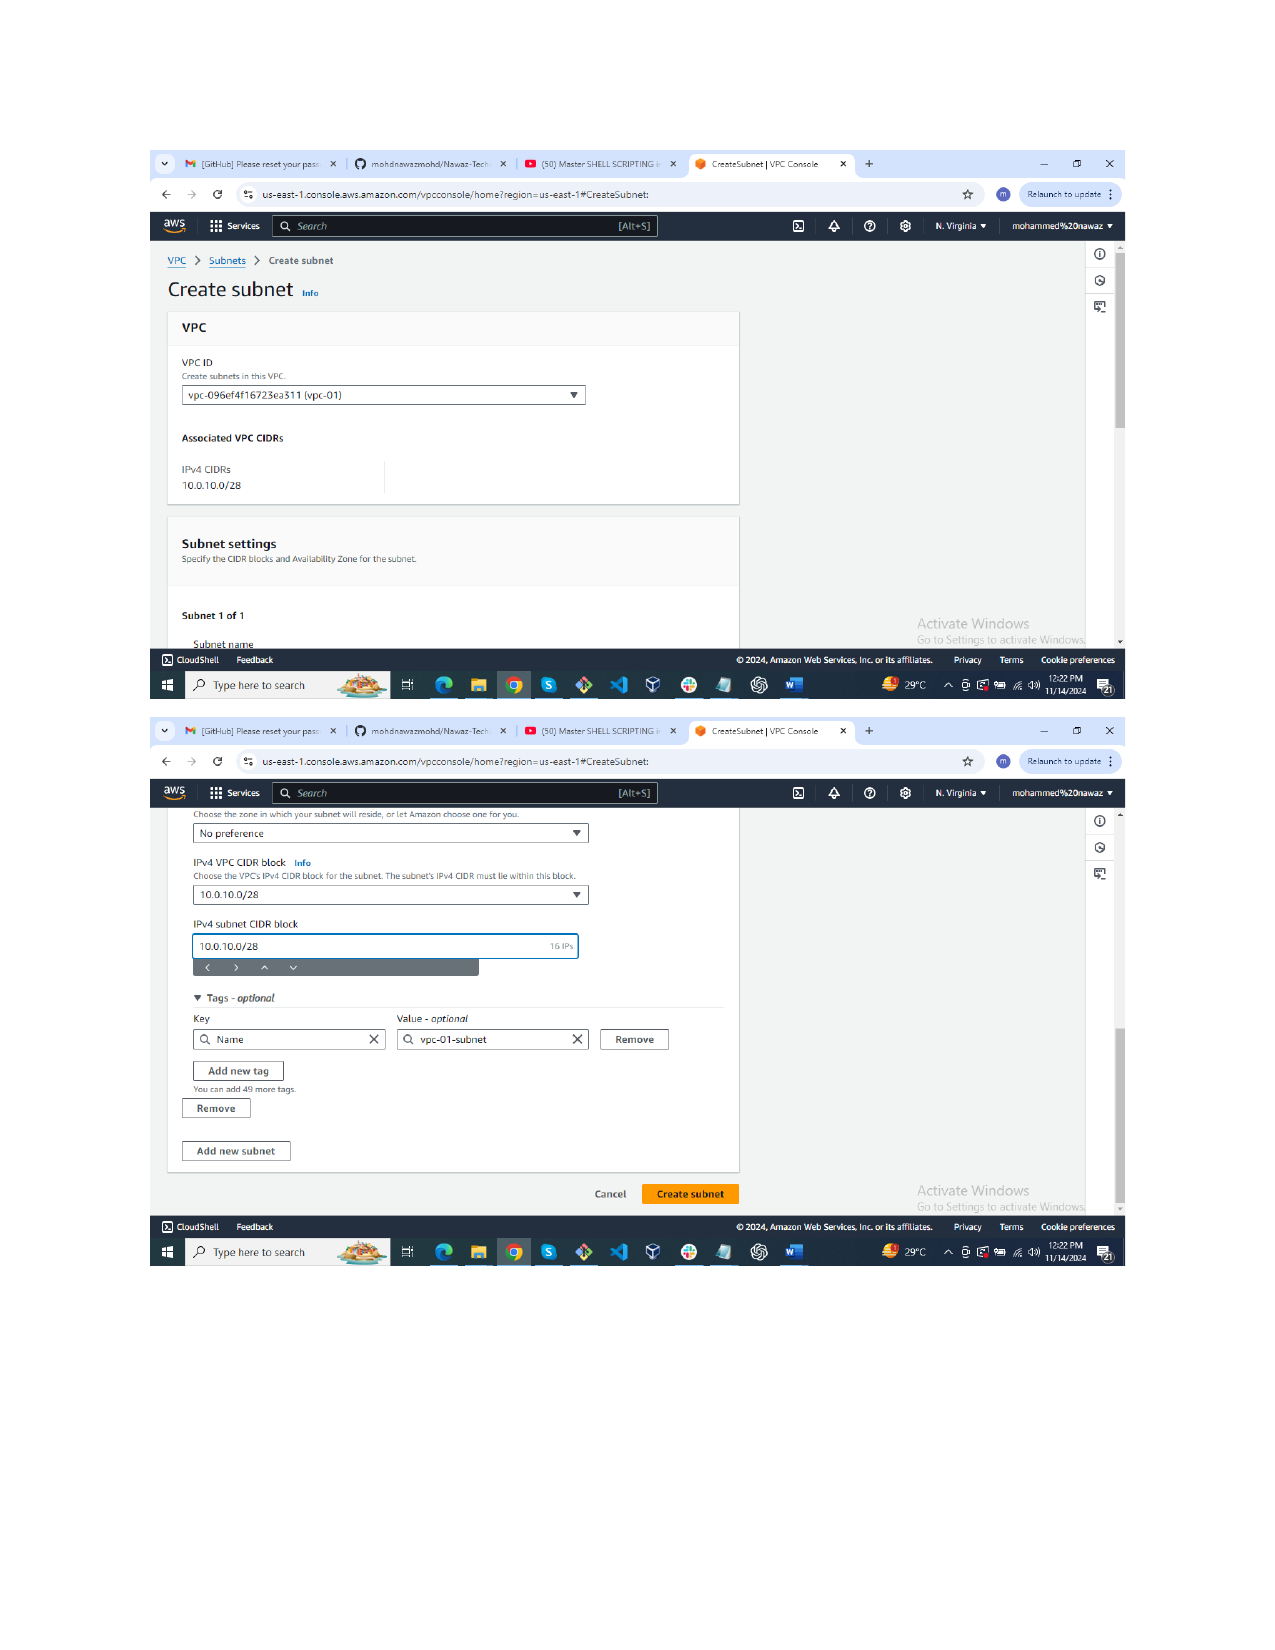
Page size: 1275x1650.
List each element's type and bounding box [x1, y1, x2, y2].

picture [150, 150, 1125, 699]
picture [150, 717, 1125, 1266]
